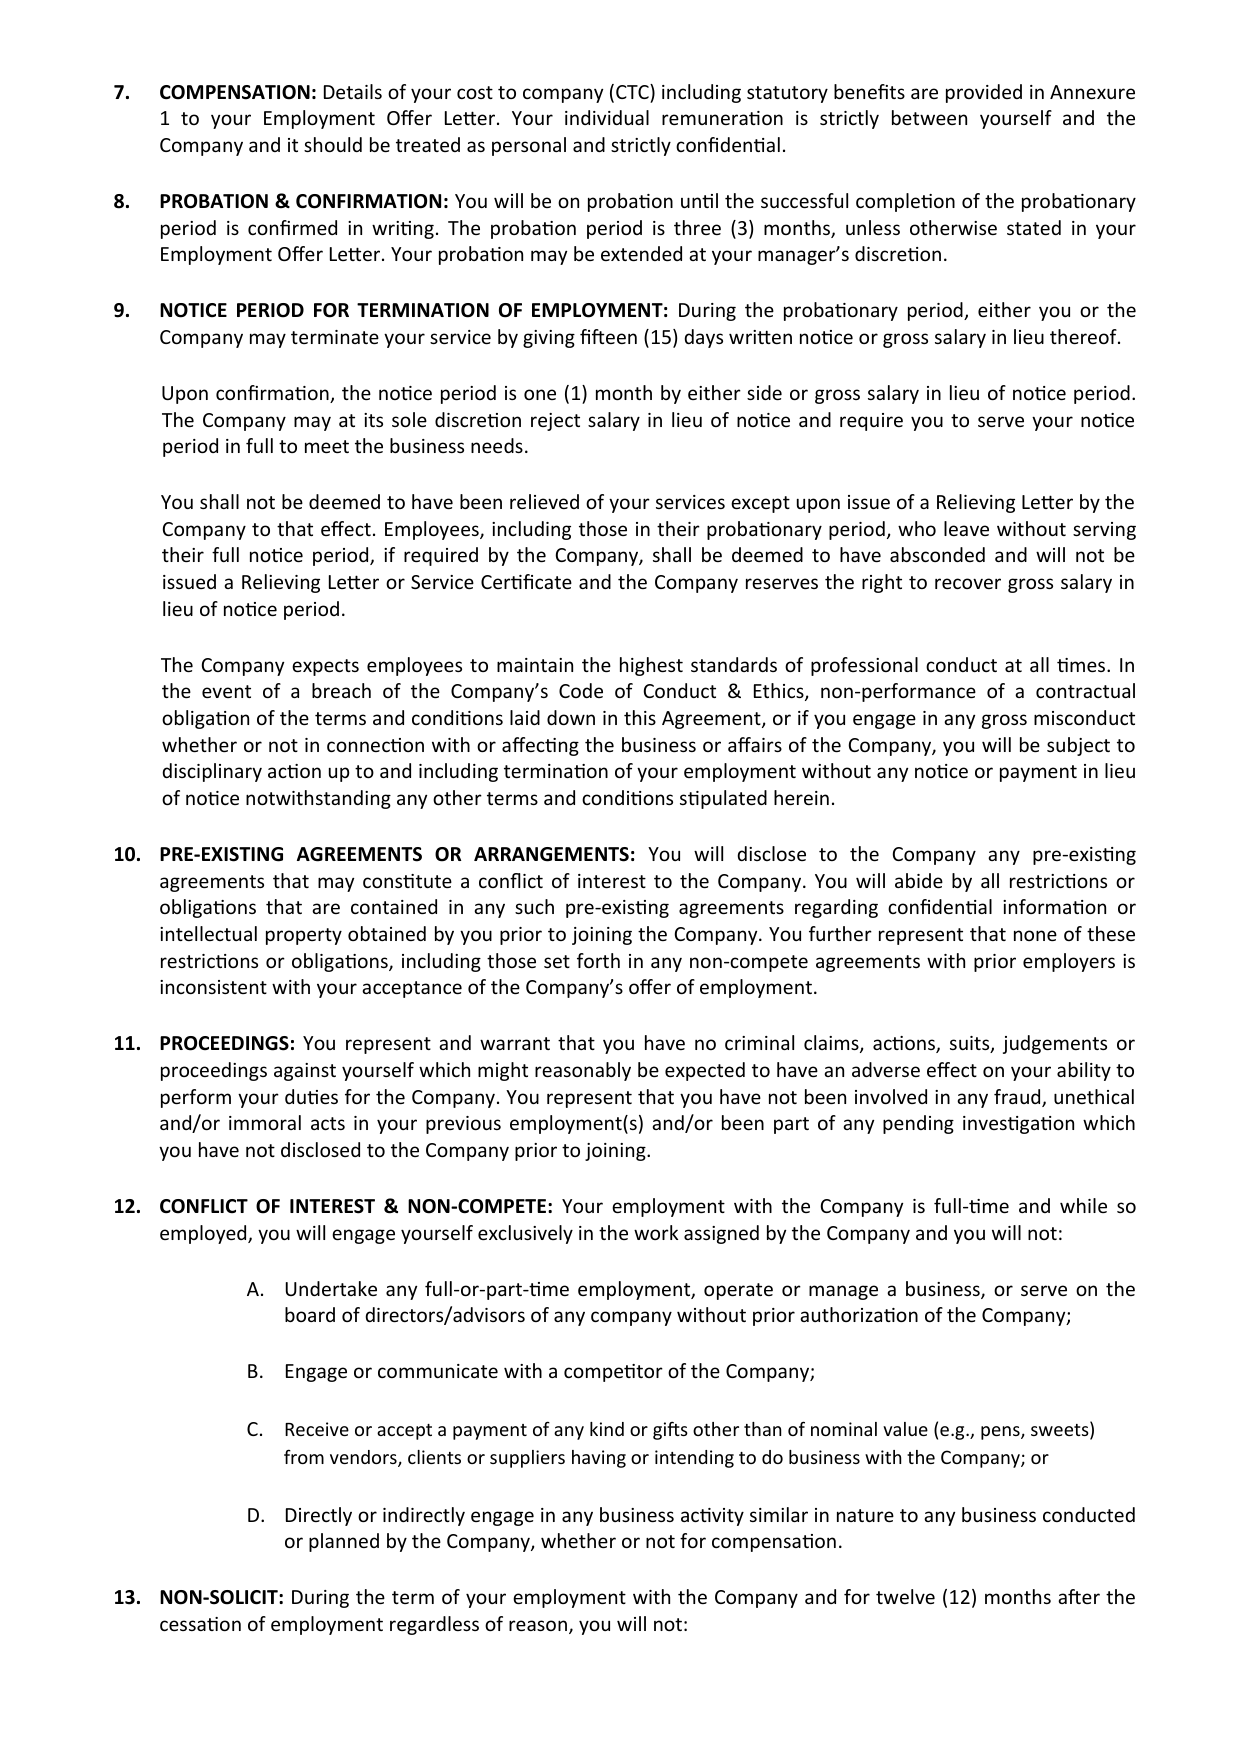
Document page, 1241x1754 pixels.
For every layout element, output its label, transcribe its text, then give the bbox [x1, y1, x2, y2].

list PROCEEDINGS: You represent and warrant that you have no criminal claims, actions, suits, judgements or proceedings against yourself which might reasonably be expected to have an adverse effect on your ability to perform your duties for the Company. You represent that you have not been involved in any fraud, unethical and/or immoral acts in your previous employment(s) and/or been part of any pending investigation which you have not disclosed to the Company prior to joining. [113, 1029, 1137, 1163]
list Engage or communicate with a competitor of the Company; [246, 1357, 1138, 1383]
list Undertake any full-or-part-time employment, operate or manage a business, or serve on the board of directors/advisors of any company without prior authorization of the Company; [246, 1275, 1138, 1328]
list PROBATION & CONFIRMATION: You will be on probation until the successful completion of the probationary period is confirmed in writing. The probation period is three (3) months, unless otherwise stated in your Employment Offer Letter. Your probation may be extended at your manager’s discretion. [113, 187, 1137, 267]
text from vendors, clients or suppliers having or intending to do business with the Company; or [283, 1444, 1137, 1470]
text The Company expects employees to maintain the highest standards of professional conduct at all times. In the event of a breach of the Company’s Code of Conduct & Ethics, non-performance of a contractual obligation of the terms and conditions laid down in this Agreement, or if you engage in any gross misconduct whether or not in connection with or affecting the business or affairs of the Company, you will be subject to disciplinary action up to and including termination of your employment without any notice or payment in lieu of notice notwithstanding any other terms and conditions stipulated herein. [161, 651, 1138, 811]
list NON-SOLICIT: During the term of your employment with the Company and for twelve (12) months after the cessation of employment regardless of reason, you will not: [113, 1583, 1137, 1637]
list Directly or indirectly engage in any business activity similar in nature to any business conducted or planned by the Company, whether or not for compensation. [246, 1501, 1138, 1554]
list PRE-EXISTING AGREEMENTS OR ARRANGEMENTS: You will disclose to the Company any pre-existing agreements that may constitute a conflict of interest to the Company. You will abide by all restrictions or obligations that are contained in any such pre-existing agreements regarding confidential information or intellectual property obtained by you prior to joining the Company. You further represent that none of these restrictions or obligations, including those set forth in any non-compete agreements with prior employers is inconsistent with your acceptance of the Company’s offer of employment. [113, 840, 1137, 1000]
text You shall not be deemed to have been relieved of your services except upon issue of a Relieving Letter by the Company to that effect. Employees, including those in their probationary period, who leave without serving their full notice period, if required by the Company, shall be deemed to have absconded and will not be issued a Relieving Letter or Service Certificate and the Company reserves the right to recover gross salary in lieu of notice period. [161, 488, 1138, 622]
list CONFLICT OF INTEREST & NON-COMPETE: Your employment with the Company is full-time and while so employed, you will engage yourself exclusively in the work assigned by the Company and you will not: [113, 1192, 1137, 1245]
text Upon confirmation, the notice period is one (1) month by either side or gross salary in lieu of notice period. The Company may at its sole discretion reject salary in lieu of notice and require you to serve your notice period in full to meet the business needs. [161, 379, 1138, 459]
list NOTICE PERIOD FOR TERMINATION OF EMPLOYMENT: During the probationary period, either you or the Company may terminate your service by giving fifteen (15) days written notice or gross salary in lieu thereof. [113, 296, 1137, 350]
list COMPENSATION: Details of your cost to company (CTC) including statutory benefits are provided in Annexure 1 to your Employment Offer Letter. Your individual remuneration is strictly between yourself and the Company and it should be treated as personal and strictly confidential. [113, 78, 1137, 158]
list Receive or accept a payment of any kind or gifts other than of nominal value (e.g., pens, sweets) [246, 1415, 1138, 1442]
